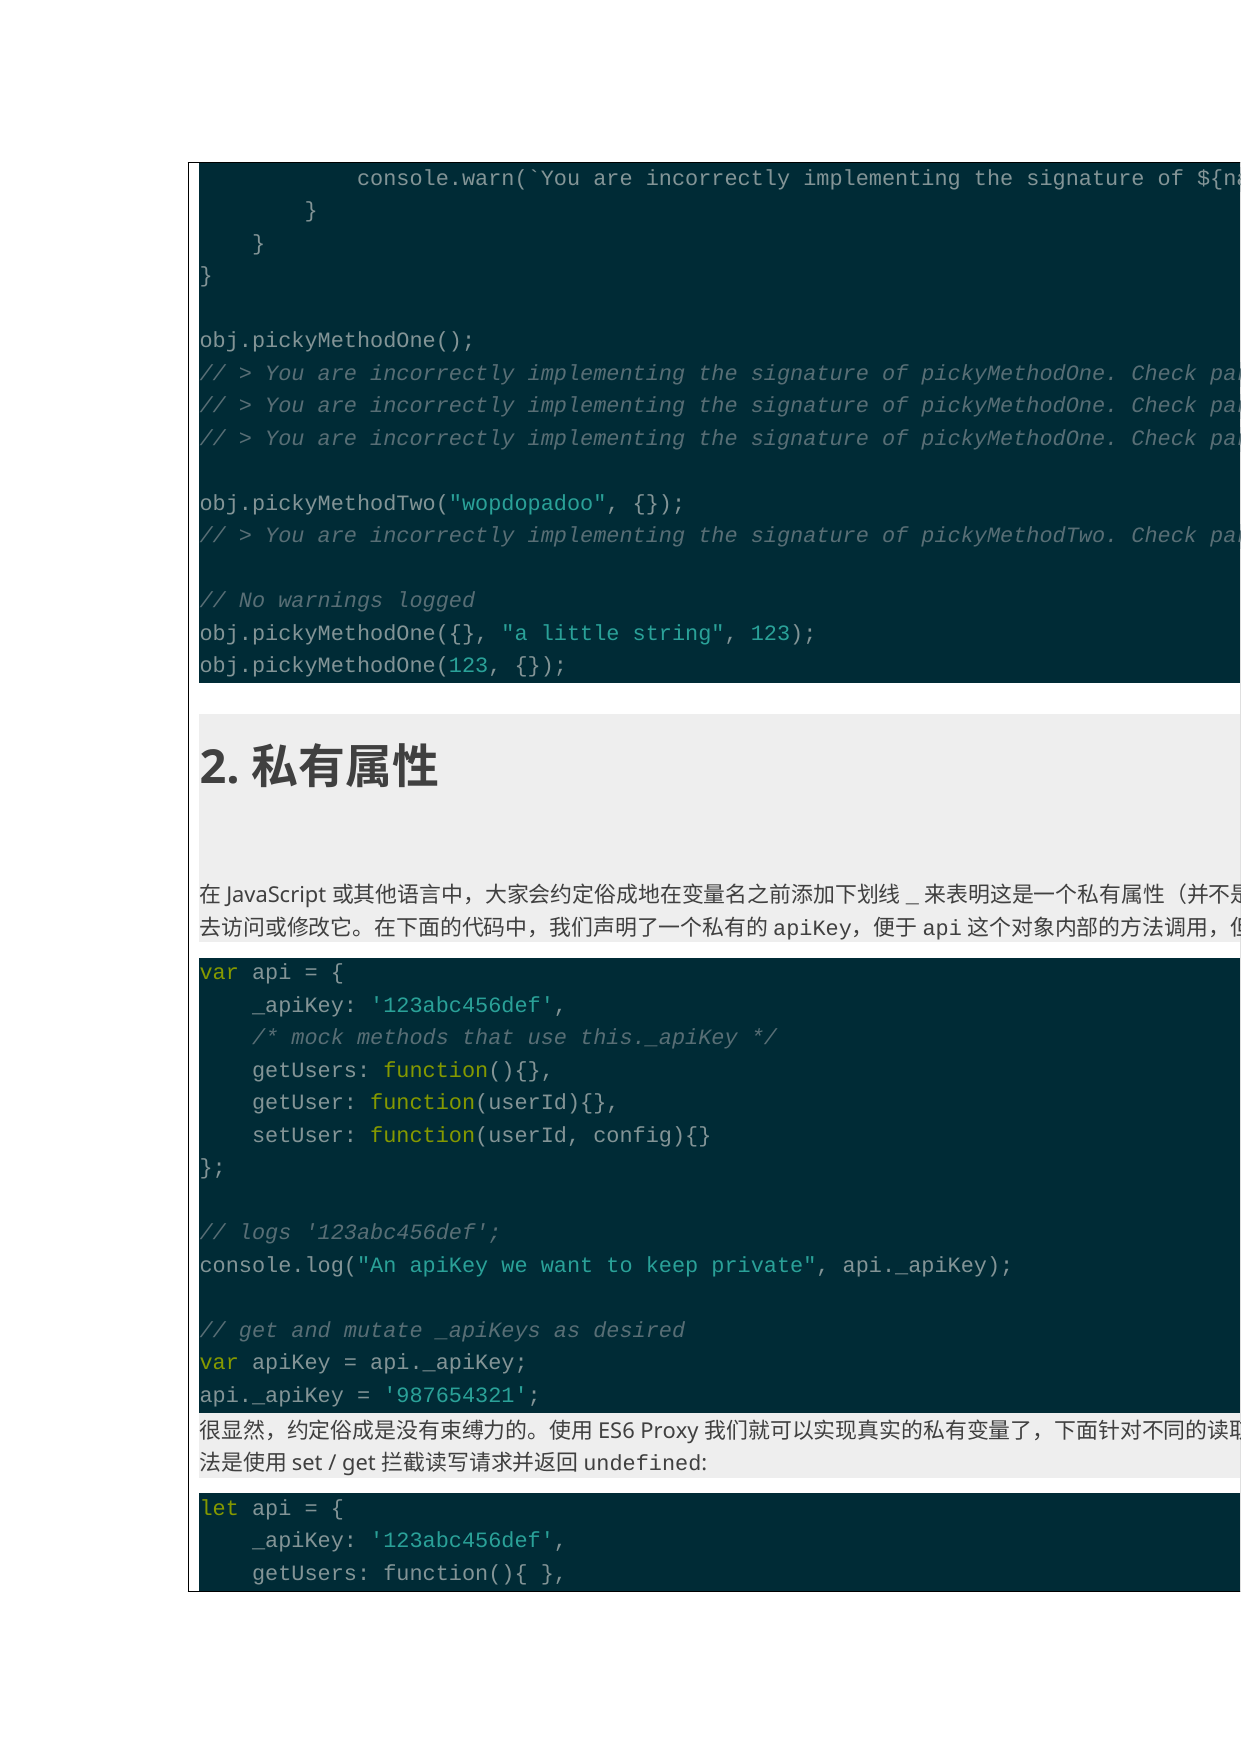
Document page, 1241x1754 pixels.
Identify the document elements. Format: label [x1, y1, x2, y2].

table_header [189, 163, 1240, 1591]
